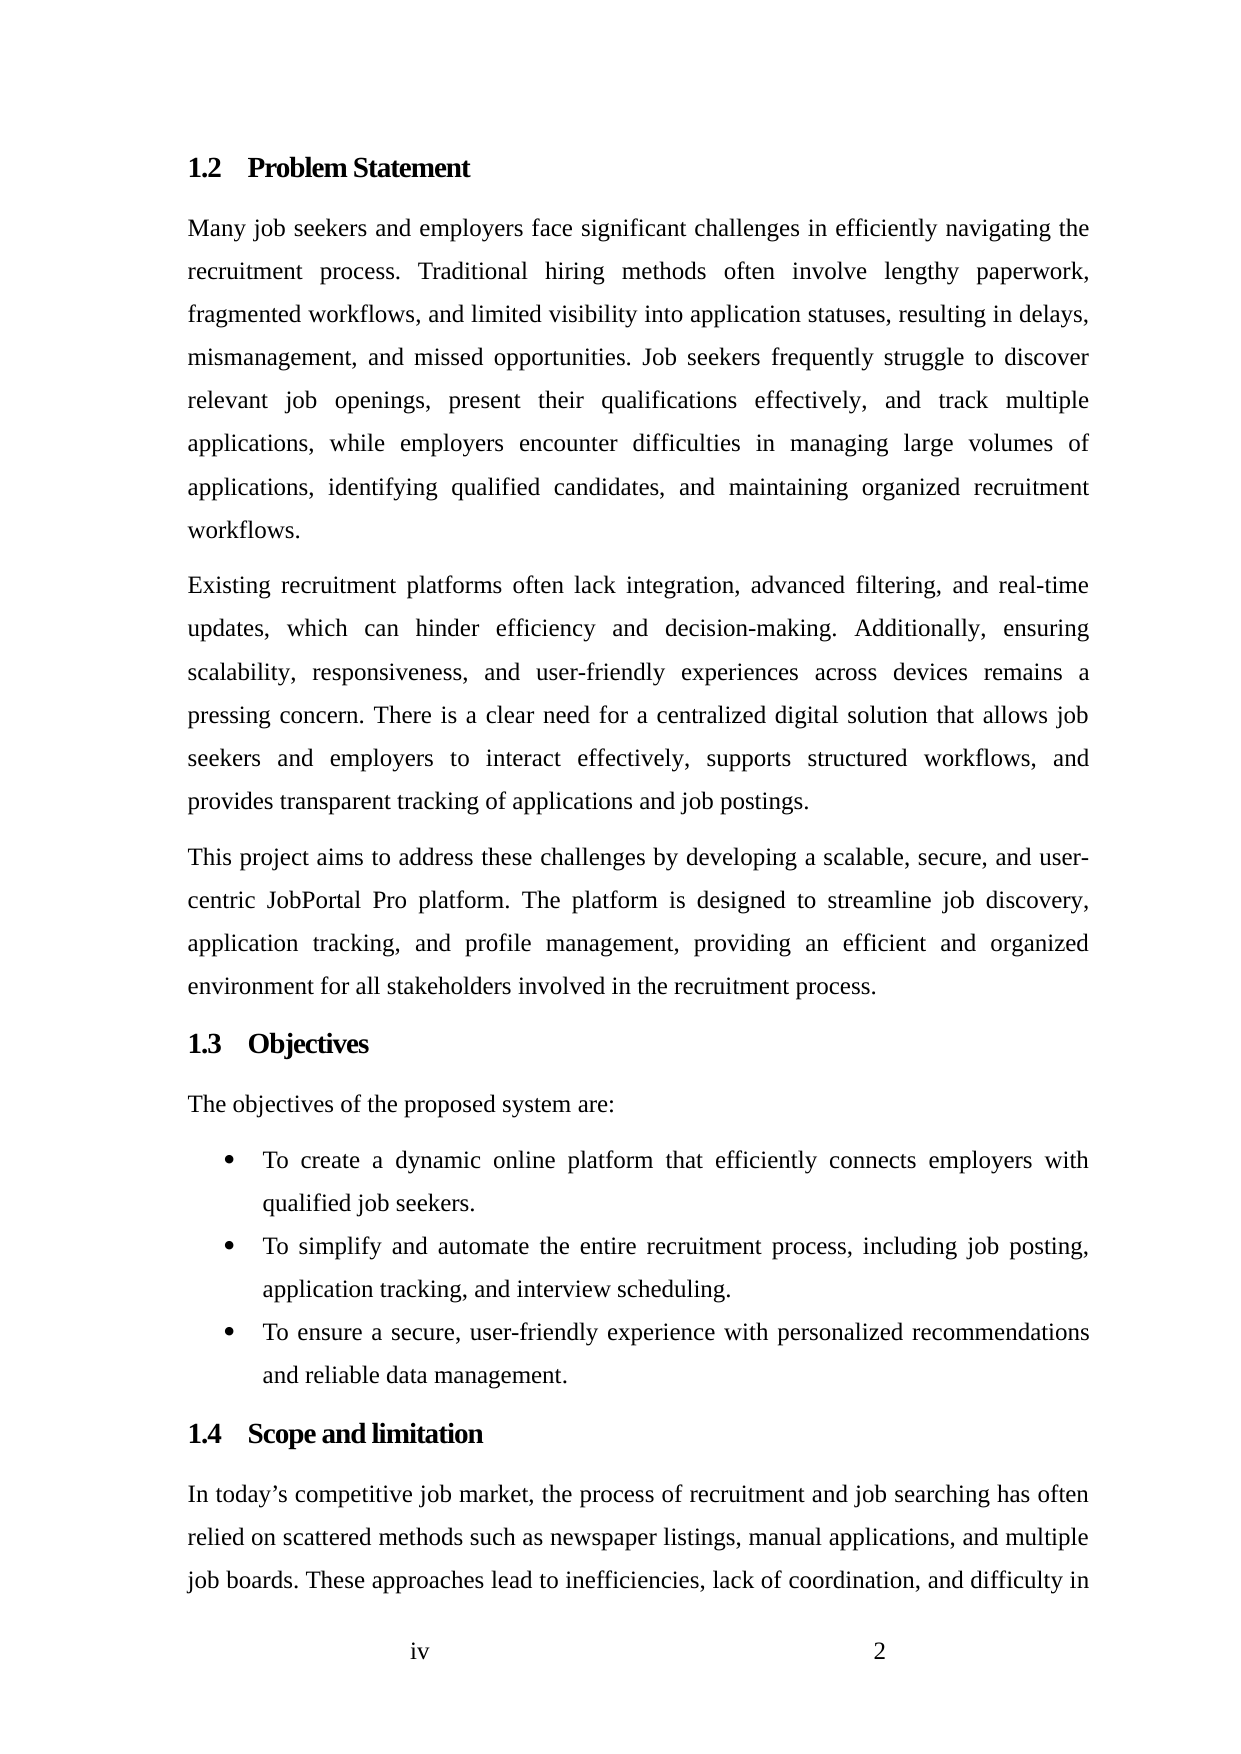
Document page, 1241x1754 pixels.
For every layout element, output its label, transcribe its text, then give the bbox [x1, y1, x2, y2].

subtitle Scope and limitation [187, 1416, 1090, 1450]
subtitle Problem Statement [187, 150, 1090, 183]
text This project aims to address these challenges by developing a scalable, secure, and user-centric JobPortal Pro platform. The platform is designed to streamline job discovery, application tracking, and profile management, providing an efficient and organized environment for all stakeholders involved in the recruitment process. [187, 842, 1090, 1000]
text Existing recruitment platforms often lack integration, advanced filtering, and real-time updates, which can hinder efficiency and decision-making. Additionally, ensuring scalability, responsiveness, and user-friendly experiences across devices remains a pressing concern. There is a clear need for a centralized digital solution that allows job seekers and employers to interact effectively, supports structured workflows, and provides transparent tracking of applications and job postings. [187, 570, 1090, 815]
list To simplify and automate the entire recruitment process, including job posting, application tracking, and interview scheduling. [225, 1231, 1090, 1303]
list To create a dynamic online platform that efficiently connects employers with qualified job seekers. [225, 1145, 1090, 1217]
list To ensure a secure, user-friendly experience with personalized recommendations and reliable data management. [225, 1317, 1090, 1389]
text Many job seekers and employers face significant challenges in efficiently navigating the recruitment process. Traditional hiring methods often involve lengthy paperwork, fragmented workflows, and limited visibility into application statuses, resulting in delays, mismanagement, and missed opportunities. Job seekers frequently struggle to discover relevant job openings, present their qualifications effectively, and track multiple applications, while employers encounter difficulties in managing large volumes of applications, identifying qualified candidates, and maintaining organized recruitment workflows. [187, 213, 1090, 543]
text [187, 1479, 1090, 1594]
subtitle Objectives [187, 1027, 1090, 1060]
text The objectives of the proposed system are: [187, 1089, 1090, 1118]
